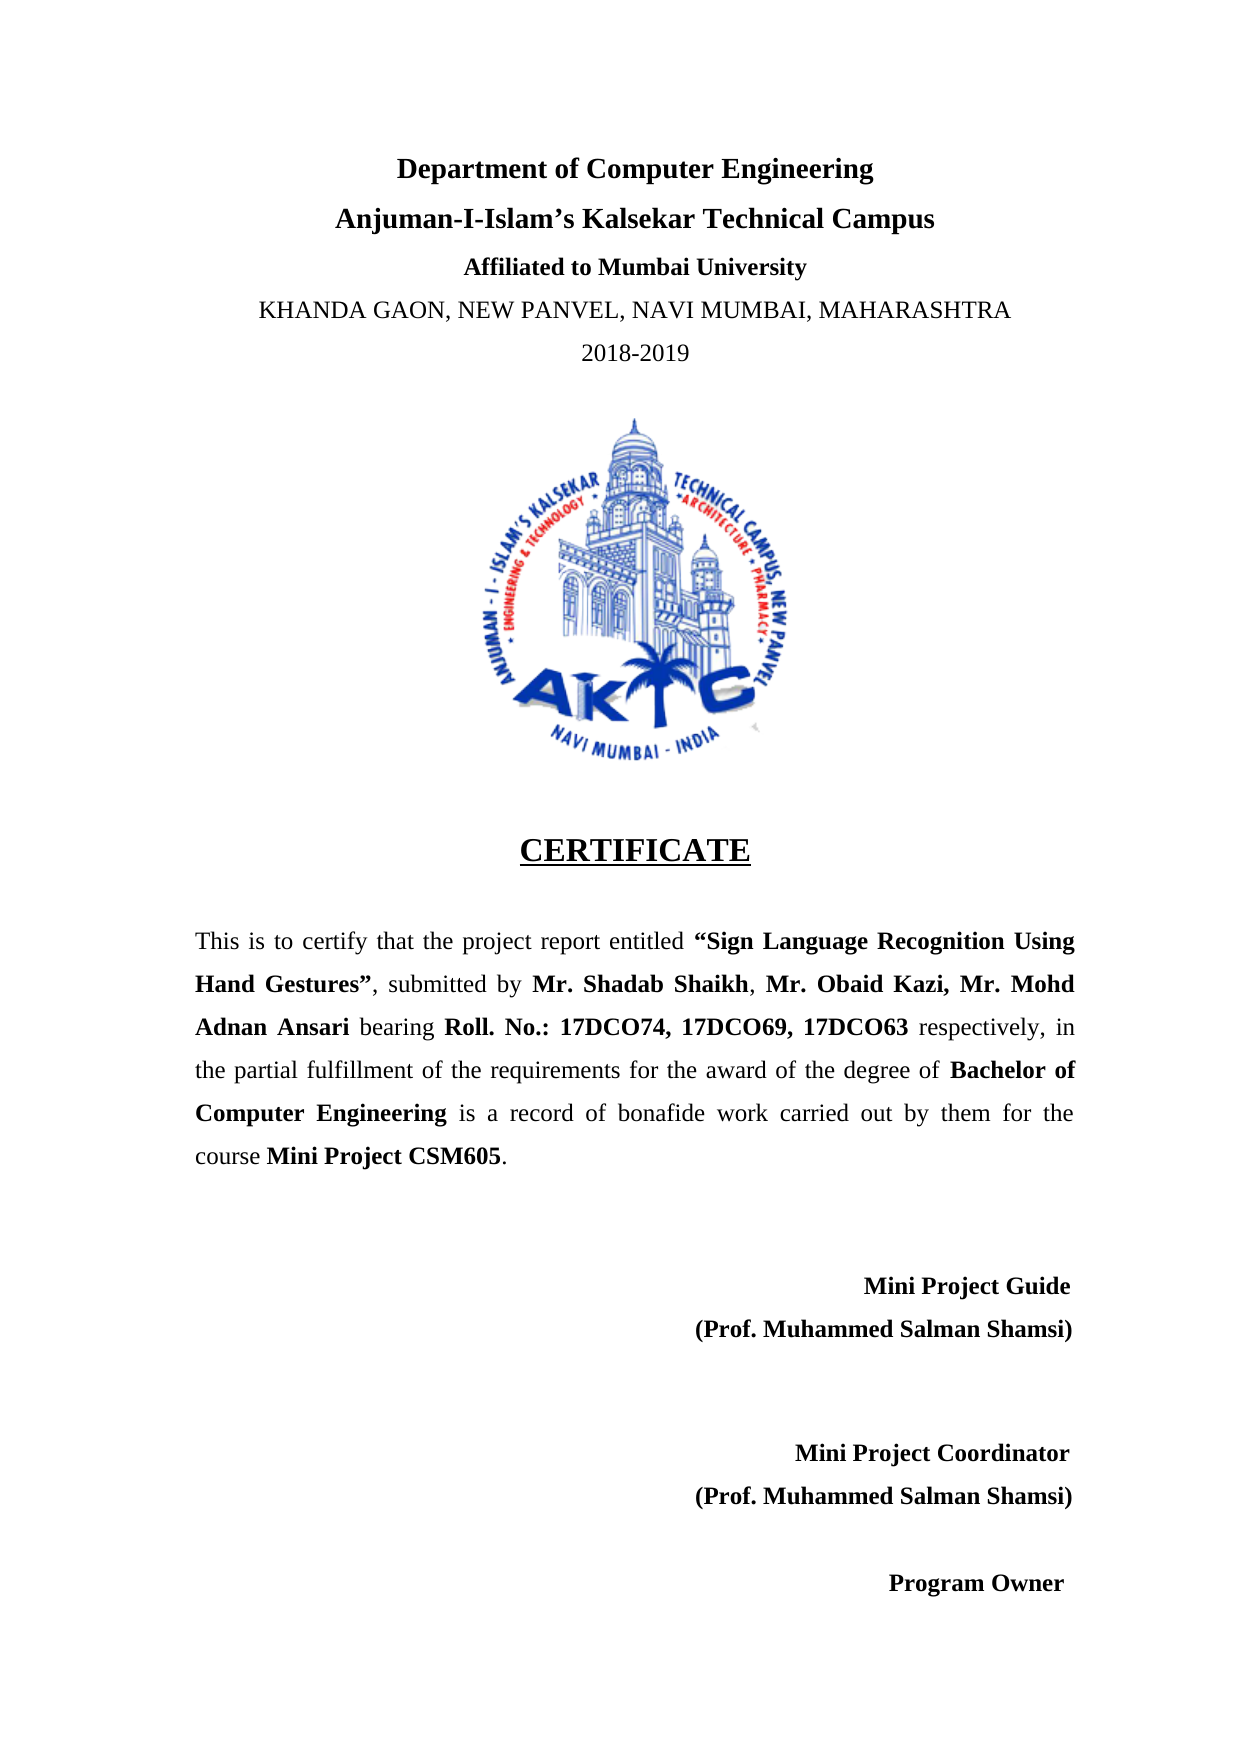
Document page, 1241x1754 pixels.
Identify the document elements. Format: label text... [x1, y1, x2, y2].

text Affiliated to Mumbai University [195, 252, 1075, 280]
text This is to certify that the project report entitled “Sign Language Recognition Using Hand Gestures”, submitted by Mr. Shadab Shaikh, Mr. Obaid Kazi, Mr. Mohd Adnan Ansari bearing Roll. No.: 17DCO74, 17DCO69, 17DCO63 respectively, in the partial fulfillment of the requirements for the award of the degree of Bachelor of Computer Engineering is a record of bonafide work carried out by them for the course Mini Project CSM605. [195, 926, 1075, 1170]
text Mini Project Guide [795, 1271, 1075, 1299]
text (Prof. Muhammed Salman Shamsi) [645, 1314, 1075, 1343]
text Mini Project Coordinator [720, 1438, 1075, 1467]
text 2018-2019 [195, 338, 1075, 367]
text (Prof. Muhammed Salman Shamsi) [645, 1481, 1075, 1510]
picture [455, 418, 815, 778]
text Department of Computer Engineering Anjuman-I-Islam’s Kalsekar Technical Campus [195, 151, 1075, 235]
text KHANDA GAON, NEW PANVEL, NAVI MUMBAI, MAHARASHTRA [195, 295, 1075, 323]
text Program Owner [795, 1568, 1075, 1596]
text CERTIFICATE [195, 830, 1075, 869]
